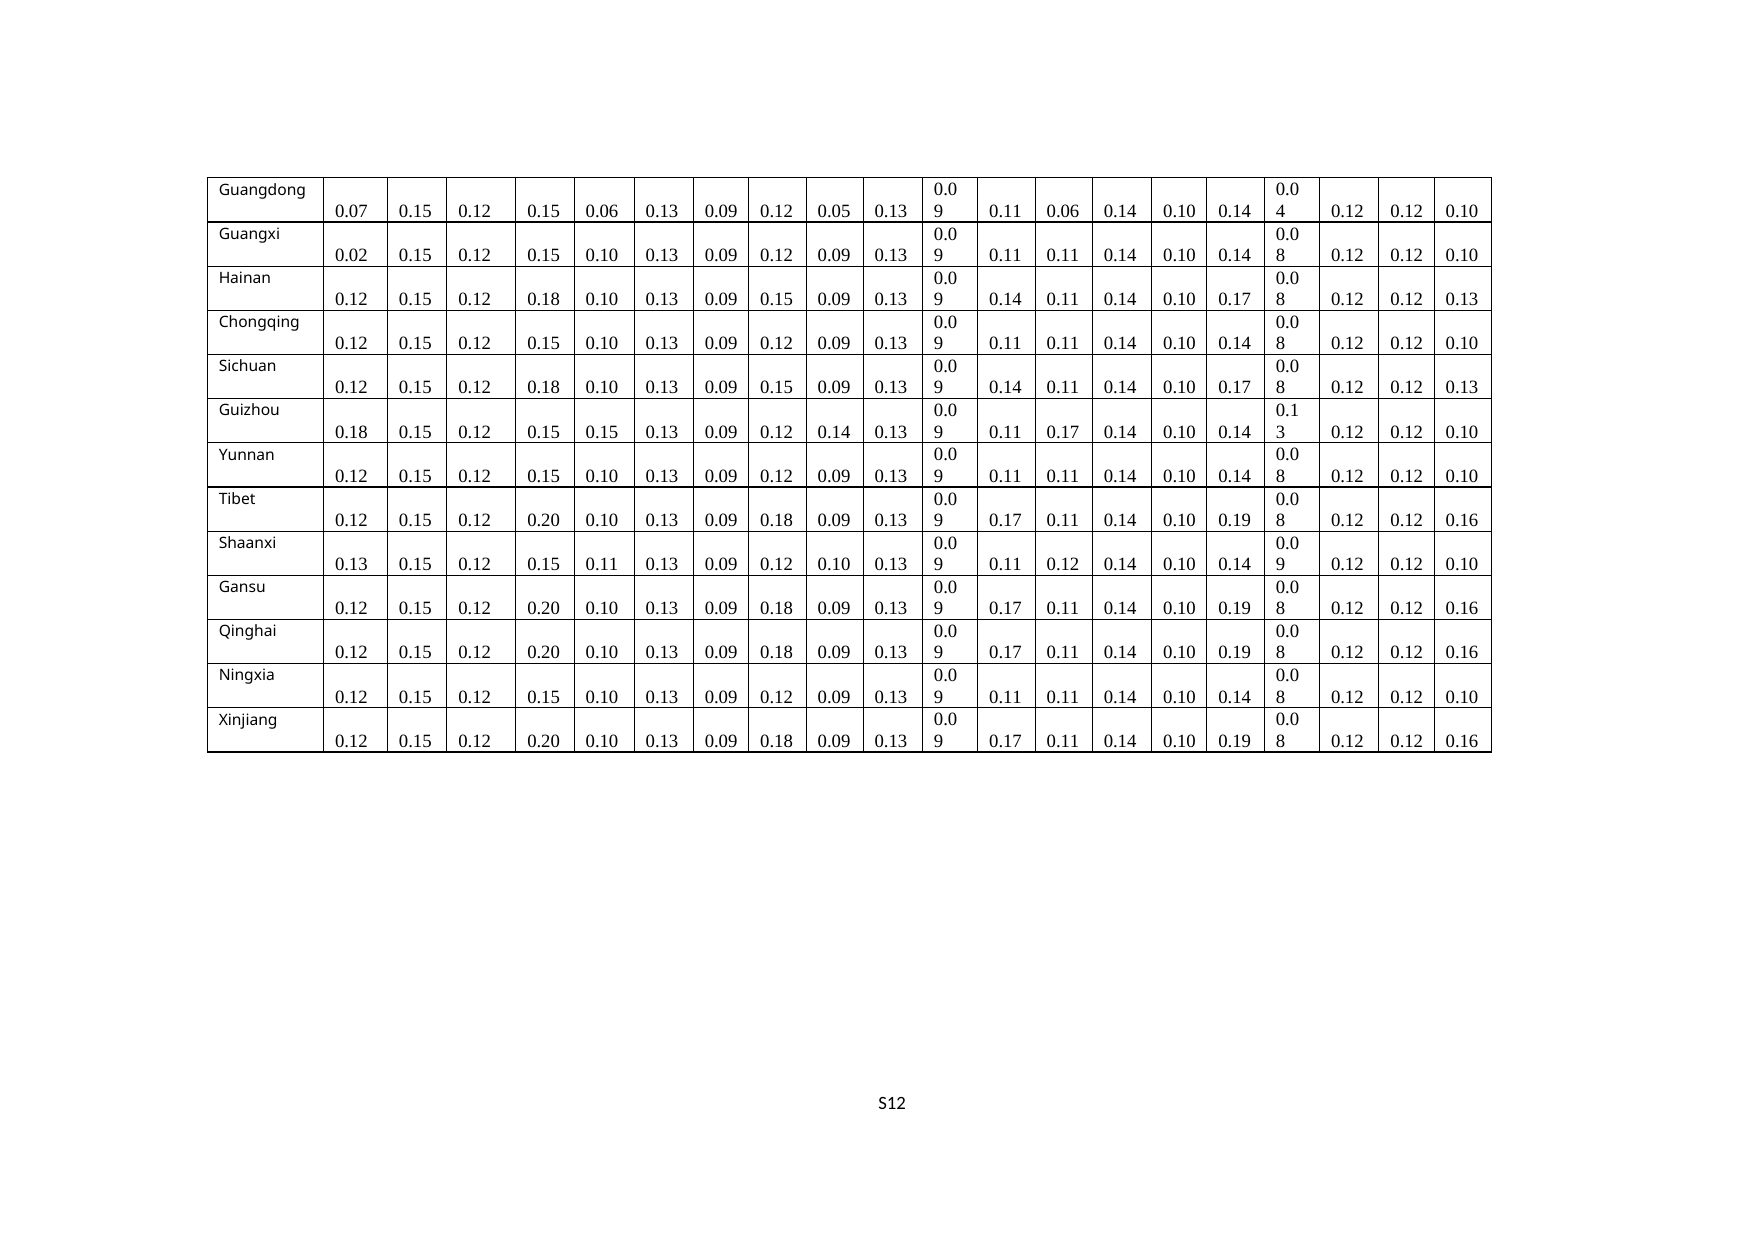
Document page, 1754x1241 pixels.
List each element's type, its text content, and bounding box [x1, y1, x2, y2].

table_cell 0.10 [575, 708, 634, 751]
table_cell 0.13 [864, 355, 922, 398]
table_cell 0.19 [1207, 708, 1264, 751]
table_cell 0.12 [1320, 708, 1378, 751]
table_cell Yunnan [208, 443, 323, 486]
table_cell 0.12 [447, 267, 515, 310]
table_cell 0.18 [749, 576, 806, 619]
table_cell 0.15 [749, 355, 806, 398]
table_cell 0.20 [516, 488, 574, 531]
table_cell 0.09 [694, 443, 748, 486]
table_cell 0.10 [1152, 355, 1206, 398]
table_cell 0.12 [324, 443, 387, 486]
table_cell 0.11 [1036, 311, 1092, 354]
table_cell 0.11 [1036, 355, 1092, 398]
table_cell 0.12 [1379, 355, 1434, 398]
table_cell 0.12 [447, 532, 515, 575]
table_cell 0.09 [807, 620, 863, 663]
table_cell 0.12 [1379, 267, 1434, 310]
table_cell 0.14 [1207, 223, 1264, 266]
table_cell 0.14 [1093, 399, 1151, 442]
table_cell 0.13 [635, 664, 693, 707]
table_cell 0.14 [1093, 488, 1151, 531]
table_cell 0.10 [575, 355, 634, 398]
table_cell 0.14 [1093, 664, 1151, 707]
table_cell 0.16 [1435, 620, 1491, 663]
table_cell 0.12 [447, 178, 515, 221]
table_cell 0.11 [978, 443, 1035, 486]
table_cell 0.12 [324, 708, 387, 751]
table_cell 0.09 [807, 311, 863, 354]
table_cell 0.09 [923, 355, 977, 398]
table_cell 0.09 [807, 708, 863, 751]
table_cell 0.12 [749, 532, 806, 575]
table_cell 0.13 [635, 355, 693, 398]
table_cell 0.10 [1152, 223, 1206, 266]
table_cell 0.20 [516, 708, 574, 751]
table_cell 0.15 [388, 576, 446, 619]
table_cell 0.12 [447, 311, 515, 354]
table_cell 0.12 [749, 223, 806, 266]
table_cell 0.13 [864, 311, 922, 354]
table_cell 0.11 [978, 223, 1035, 266]
table_cell 0.16 [1435, 708, 1491, 751]
table_cell 0.19 [1207, 576, 1264, 619]
table_cell Xinjiang [208, 708, 323, 751]
table_cell 0.09 [807, 664, 863, 707]
table_cell 0.12 [447, 355, 515, 398]
table_cell 0.12 [1379, 488, 1434, 531]
table_cell 0.12 [447, 576, 515, 619]
table_cell 0.02 [324, 223, 387, 266]
table_cell 0.13 [635, 267, 693, 310]
table_cell Chongqing [208, 311, 323, 354]
table_cell 0.14 [807, 399, 863, 442]
table_cell 0.08 [1265, 576, 1319, 619]
table_cell 0.12 [1320, 664, 1378, 707]
table_cell 0.09 [923, 664, 977, 707]
table_cell 0.13 [864, 488, 922, 531]
table_cell 0.15 [388, 311, 446, 354]
table_cell 0.13 [864, 223, 922, 266]
table_cell 0.14 [1207, 399, 1264, 442]
table_cell 0.17 [978, 620, 1035, 663]
table_cell 0.08 [1265, 664, 1319, 707]
table_cell 0.15 [749, 267, 806, 310]
table_cell Shaanxi [208, 532, 323, 575]
table_cell 0.13 [635, 443, 693, 486]
table_cell 0.15 [516, 664, 574, 707]
table_cell 0.12 [1379, 664, 1434, 707]
table_cell 0.11 [978, 532, 1035, 575]
table_cell 0.18 [749, 708, 806, 751]
table_cell 0.14 [978, 355, 1035, 398]
table_cell 0.10 [1435, 664, 1491, 707]
table_cell 0.12 [749, 664, 806, 707]
table_cell 0.10 [575, 620, 634, 663]
table_cell 0.15 [388, 532, 446, 575]
table_cell 0.18 [516, 267, 574, 310]
table_cell 0.12 [1320, 311, 1378, 354]
table_cell 0.13 [635, 223, 693, 266]
table_cell 0.13 [864, 620, 922, 663]
table_cell 0.12 [1379, 708, 1434, 751]
table_cell 0.09 [923, 620, 977, 663]
table_cell 0.09 [807, 443, 863, 486]
table_cell 0.15 [388, 620, 446, 663]
table_cell 0.13 [635, 532, 693, 575]
table_cell 0.09 [807, 355, 863, 398]
table_cell 0.15 [388, 223, 446, 266]
table_cell 0.10 [1435, 311, 1491, 354]
table_cell 0.14 [1207, 178, 1264, 221]
table_cell 0.15 [388, 664, 446, 707]
table_cell 0.12 [1320, 178, 1378, 221]
table_cell 0.12 [324, 355, 387, 398]
table_cell 0.13 [635, 311, 693, 354]
table_cell 0.10 [575, 267, 634, 310]
table_cell 0.12 [1379, 443, 1434, 486]
table_cell 0.14 [1093, 311, 1151, 354]
table_cell 0.18 [516, 355, 574, 398]
table_cell 0.10 [1152, 399, 1206, 442]
table_cell 0.17 [978, 576, 1035, 619]
table_cell 0.12 [1320, 267, 1378, 310]
table_cell 0.09 [923, 532, 977, 575]
table_cell 0.13 [1265, 399, 1319, 442]
table_cell 0.12 [324, 620, 387, 663]
table_cell 0.10 [807, 532, 863, 575]
table_cell 0.13 [635, 488, 693, 531]
table_cell Guangdong [208, 178, 323, 221]
table_cell 0.11 [978, 178, 1035, 221]
table_cell 0.08 [1265, 708, 1319, 751]
table_cell 0.13 [1435, 267, 1491, 310]
table_cell 0.05 [807, 178, 863, 221]
table_cell 0.11 [575, 532, 634, 575]
table_cell 0.10 [575, 223, 634, 266]
table_cell 0.09 [694, 267, 748, 310]
table_cell 0.11 [1036, 223, 1092, 266]
table_cell 0.12 [324, 267, 387, 310]
table_cell 0.13 [864, 443, 922, 486]
table_cell 0.18 [749, 620, 806, 663]
table_cell 0.14 [1207, 443, 1264, 486]
table_cell 0.13 [635, 178, 693, 221]
table_cell 0.15 [575, 399, 634, 442]
table_cell 0.14 [1093, 532, 1151, 575]
table_cell Tibet [208, 488, 323, 531]
table_cell 0.10 [1152, 664, 1206, 707]
table_cell Qinghai [208, 620, 323, 663]
table_cell 0.19 [1207, 620, 1264, 663]
table_cell 0.11 [1036, 488, 1092, 531]
table_cell 0.11 [1036, 664, 1092, 707]
table_cell 0.10 [1152, 576, 1206, 619]
table_cell 0.12 [1379, 399, 1434, 442]
table_cell 0.14 [978, 267, 1035, 310]
table_cell 0.10 [1152, 443, 1206, 486]
table_cell 0.10 [1152, 708, 1206, 751]
table_cell 0.09 [923, 708, 977, 751]
table_cell 0.09 [923, 399, 977, 442]
table_cell 0.13 [864, 664, 922, 707]
table_cell 0.13 [635, 399, 693, 442]
table_cell Gansu [208, 576, 323, 619]
table_cell 0.15 [388, 708, 446, 751]
table_cell 0.12 [1320, 223, 1378, 266]
table_cell 0.09 [694, 576, 748, 619]
table_cell 0.15 [388, 355, 446, 398]
table_cell 0.12 [447, 443, 515, 486]
table_cell 0.10 [575, 576, 634, 619]
table_cell 0.12 [1379, 178, 1434, 221]
table_cell 0.13 [864, 576, 922, 619]
table_cell 0.09 [694, 399, 748, 442]
table_cell 0.11 [978, 664, 1035, 707]
table_cell 0.10 [1435, 443, 1491, 486]
table_cell 0.15 [516, 443, 574, 486]
table_cell 0.09 [923, 178, 977, 221]
table_cell 0.15 [388, 399, 446, 442]
table_cell 0.14 [1093, 708, 1151, 751]
table_cell 0.09 [807, 223, 863, 266]
table_cell 0.13 [864, 399, 922, 442]
table_cell 0.12 [447, 708, 515, 751]
table_cell Sichuan [208, 355, 323, 398]
table_cell 0.08 [1265, 488, 1319, 531]
table_cell 0.12 [324, 576, 387, 619]
table_cell 0.06 [1036, 178, 1092, 221]
table_cell 0.11 [1036, 620, 1092, 663]
table_cell 0.11 [1036, 443, 1092, 486]
table_cell 0.14 [1093, 576, 1151, 619]
table_cell 0.10 [1152, 488, 1206, 531]
table_cell 0.12 [749, 399, 806, 442]
table_cell 0.18 [749, 488, 806, 531]
table_cell 0.10 [1152, 620, 1206, 663]
table_cell 0.13 [324, 532, 387, 575]
table_cell 0.12 [1036, 532, 1092, 575]
table_cell 0.12 [1320, 620, 1378, 663]
table_cell 0.18 [324, 399, 387, 442]
table_cell 0.13 [635, 576, 693, 619]
table_cell 0.08 [1265, 267, 1319, 310]
table_cell 0.07 [324, 178, 387, 221]
table_cell 0.15 [516, 532, 574, 575]
table_cell 0.10 [1152, 267, 1206, 310]
table_cell 0.13 [1435, 355, 1491, 398]
table_cell 0.17 [1207, 355, 1264, 398]
table_cell 0.15 [388, 267, 446, 310]
table_cell 0.12 [1320, 399, 1378, 442]
table_cell 0.10 [575, 443, 634, 486]
table_cell 0.10 [1435, 178, 1491, 221]
table_cell 0.15 [388, 488, 446, 531]
table_cell 0.09 [694, 620, 748, 663]
table_cell 0.09 [694, 311, 748, 354]
table_cell 0.08 [1265, 355, 1319, 398]
table_cell 0.09 [923, 488, 977, 531]
table_cell 0.12 [1379, 576, 1434, 619]
table_cell 0.14 [1093, 267, 1151, 310]
table_cell 0.10 [575, 311, 634, 354]
table_cell 0.12 [1320, 576, 1378, 619]
table_cell 0.10 [1435, 223, 1491, 266]
table_cell 0.12 [447, 223, 515, 266]
table_cell 0.12 [324, 488, 387, 531]
table_cell Ningxia [208, 664, 323, 707]
table_cell 0.10 [1435, 399, 1491, 442]
table_cell 0.11 [978, 399, 1035, 442]
table_cell 0.11 [1036, 708, 1092, 751]
table_cell 0.11 [978, 311, 1035, 354]
table_cell 0.14 [1093, 355, 1151, 398]
table_cell 0.09 [694, 178, 748, 221]
table_cell 0.12 [1379, 223, 1434, 266]
table_cell 0.10 [575, 664, 634, 707]
table_cell 0.14 [1093, 443, 1151, 486]
table_cell 0.08 [1265, 443, 1319, 486]
table_cell 0.12 [749, 311, 806, 354]
table_cell 0.09 [923, 443, 977, 486]
table_cell 0.10 [1152, 311, 1206, 354]
table_cell 0.10 [575, 488, 634, 531]
table_cell 0.09 [694, 355, 748, 398]
table_cell 0.06 [575, 178, 634, 221]
table_cell 0.16 [1435, 488, 1491, 531]
table_cell 0.20 [516, 576, 574, 619]
table_cell 0.09 [694, 223, 748, 266]
table_cell 0.13 [864, 178, 922, 221]
table_cell 0.12 [447, 399, 515, 442]
table_cell 0.15 [388, 443, 446, 486]
table_cell 0.12 [447, 620, 515, 663]
table_cell 0.14 [1207, 311, 1264, 354]
table_cell 0.15 [516, 178, 574, 221]
table_cell 0.14 [1093, 620, 1151, 663]
table_cell 0.09 [807, 267, 863, 310]
table_cell 0.14 [1207, 664, 1264, 707]
table_cell 0.09 [807, 576, 863, 619]
table_cell 0.12 [1320, 532, 1378, 575]
table_cell 0.12 [1320, 488, 1378, 531]
table_cell 0.11 [1036, 576, 1092, 619]
table_cell 0.12 [324, 664, 387, 707]
table_cell 0.09 [694, 532, 748, 575]
table_cell 0.10 [1152, 532, 1206, 575]
table_cell 0.12 [1379, 620, 1434, 663]
table_cell Guangxi [208, 223, 323, 266]
table_cell 0.12 [749, 178, 806, 221]
table_cell 0.08 [1265, 223, 1319, 266]
table_cell 0.12 [749, 443, 806, 486]
table_cell 0.09 [923, 223, 977, 266]
table_cell Guizhou [208, 399, 323, 442]
table_cell 0.10 [1435, 532, 1491, 575]
table_cell 0.09 [923, 311, 977, 354]
table_cell 0.12 [1320, 443, 1378, 486]
table_cell 0.13 [635, 708, 693, 751]
table_cell 0.15 [516, 223, 574, 266]
table_cell 0.09 [1265, 532, 1319, 575]
table_cell 0.08 [1265, 620, 1319, 663]
table_cell 0.19 [1207, 488, 1264, 531]
table_cell 0.12 [1379, 311, 1434, 354]
table_cell 0.08 [1265, 311, 1319, 354]
table_cell 0.12 [447, 488, 515, 531]
table_cell 0.13 [864, 267, 922, 310]
table_cell 0.16 [1435, 576, 1491, 619]
table_cell 0.09 [694, 708, 748, 751]
table_cell 0.11 [1036, 267, 1092, 310]
table_cell 0.17 [1036, 399, 1092, 442]
table_cell Hainan [208, 267, 323, 310]
table_cell 0.15 [516, 311, 574, 354]
table_cell 0.14 [1207, 532, 1264, 575]
table_cell 0.12 [447, 664, 515, 707]
table_cell 0.14 [1093, 223, 1151, 266]
table_cell 0.17 [978, 708, 1035, 751]
table_cell 0.14 [1093, 178, 1151, 221]
table_cell 0.17 [978, 488, 1035, 531]
table_cell 0.09 [807, 488, 863, 531]
table_cell 0.09 [923, 576, 977, 619]
table_cell 0.09 [694, 488, 748, 531]
table_cell 0.17 [1207, 267, 1264, 310]
table_cell 0.04 [1265, 178, 1319, 221]
table_cell 0.15 [388, 178, 446, 221]
table_cell 0.12 [1320, 355, 1378, 398]
table_cell 0.13 [864, 708, 922, 751]
table_cell 0.12 [324, 311, 387, 354]
table_cell 0.09 [694, 664, 748, 707]
table_cell 0.10 [1152, 178, 1206, 221]
table_cell 0.13 [635, 620, 693, 663]
table_cell 0.15 [516, 399, 574, 442]
table_cell 0.13 [864, 532, 922, 575]
table_cell 0.12 [1379, 532, 1434, 575]
table_cell 0.09 [923, 267, 977, 310]
table_cell 0.20 [516, 620, 574, 663]
